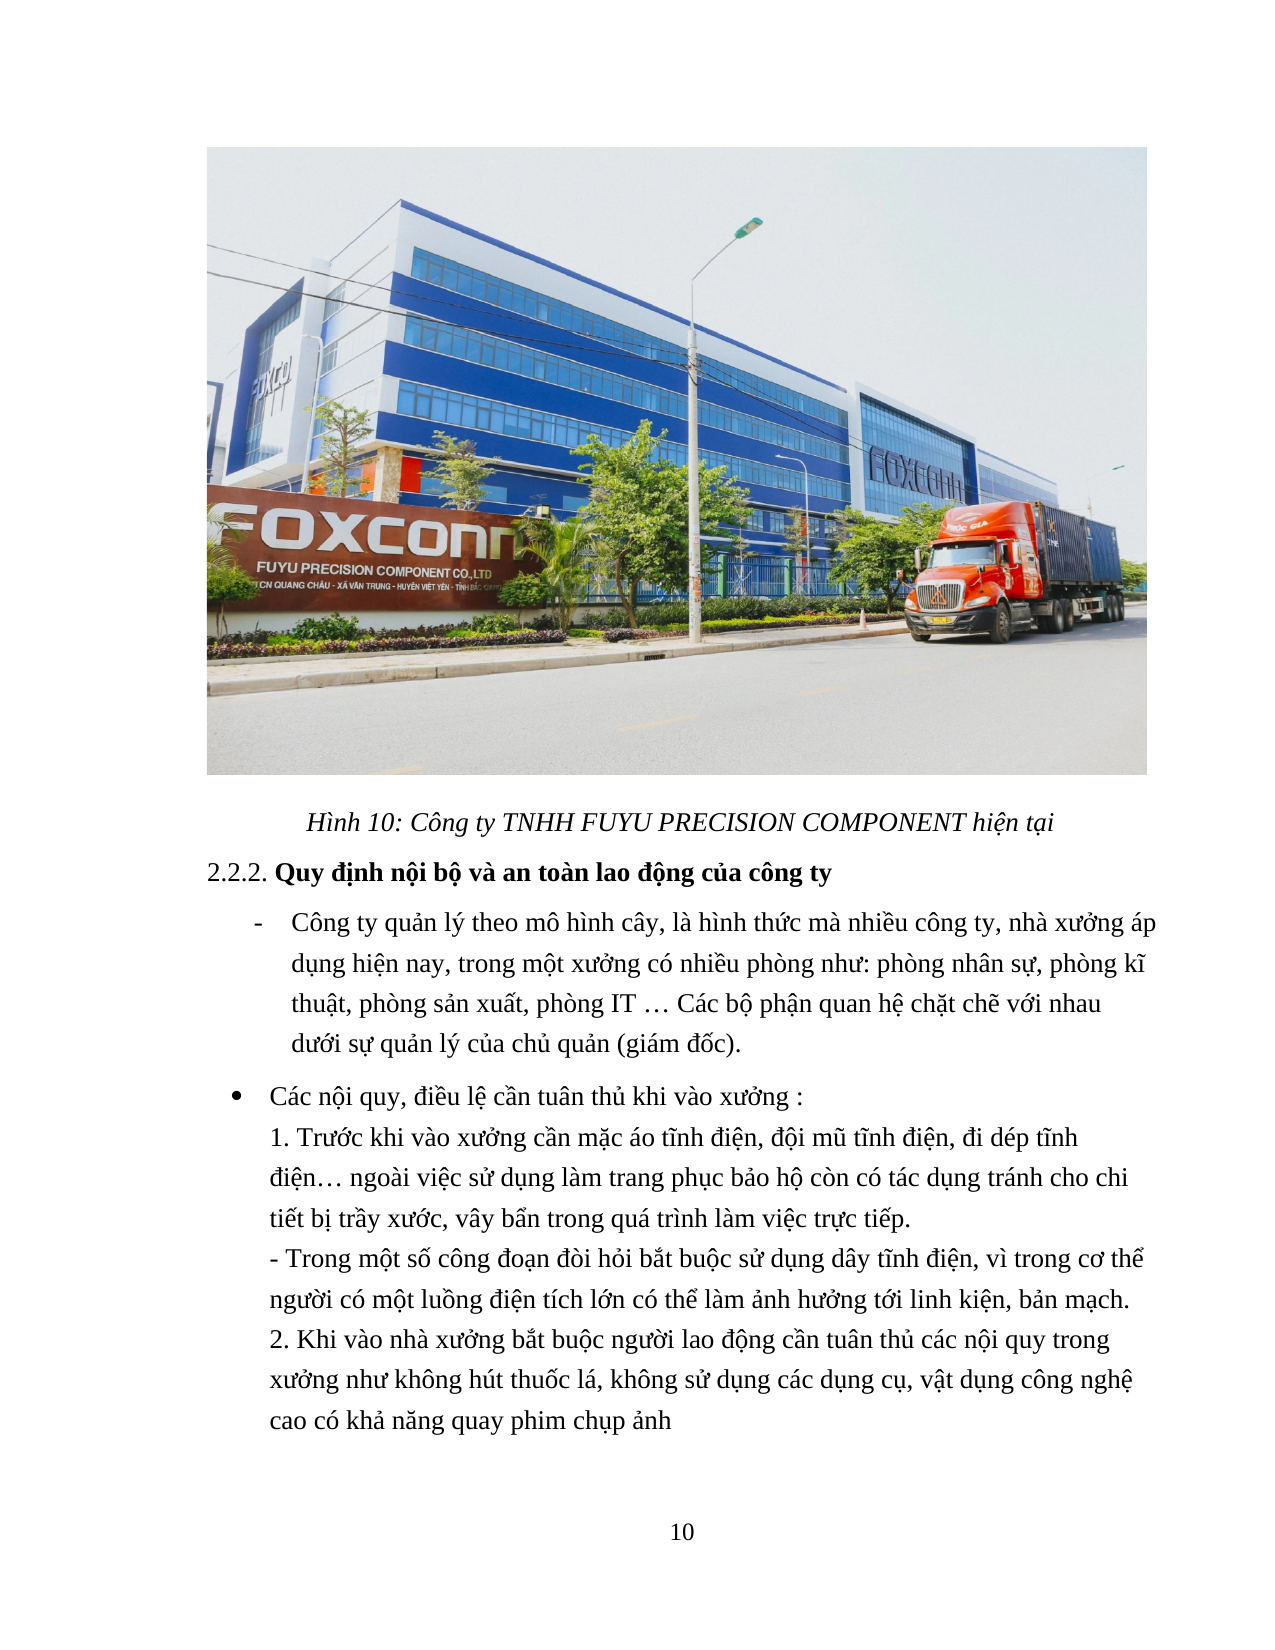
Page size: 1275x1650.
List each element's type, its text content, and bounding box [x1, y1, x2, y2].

list Công ty quản lý theo mô hình cây, là hình thức mà nhiều công ty, nhà xưởng áp dụng hiện nay, trong một xưởng có nhiều phòng như: phòng nhân sự, phòng kĩ thuật, phòng sản xuất, phòng IT … Các bộ phận quan hệ chặt chẽ với nhau dưới sự quản lý của chủ quản (giám đốc). [254, 906, 1157, 1059]
subtitle 2.2.2. Quy định nội bộ và an toàn lao động của công ty [207, 856, 1157, 887]
picture [206, 147, 1147, 775]
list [232, 1081, 1157, 1435]
text Hình 10: Công ty TNHH FUYU PRECISION COMPONENT hiện tại [207, 806, 1157, 837]
